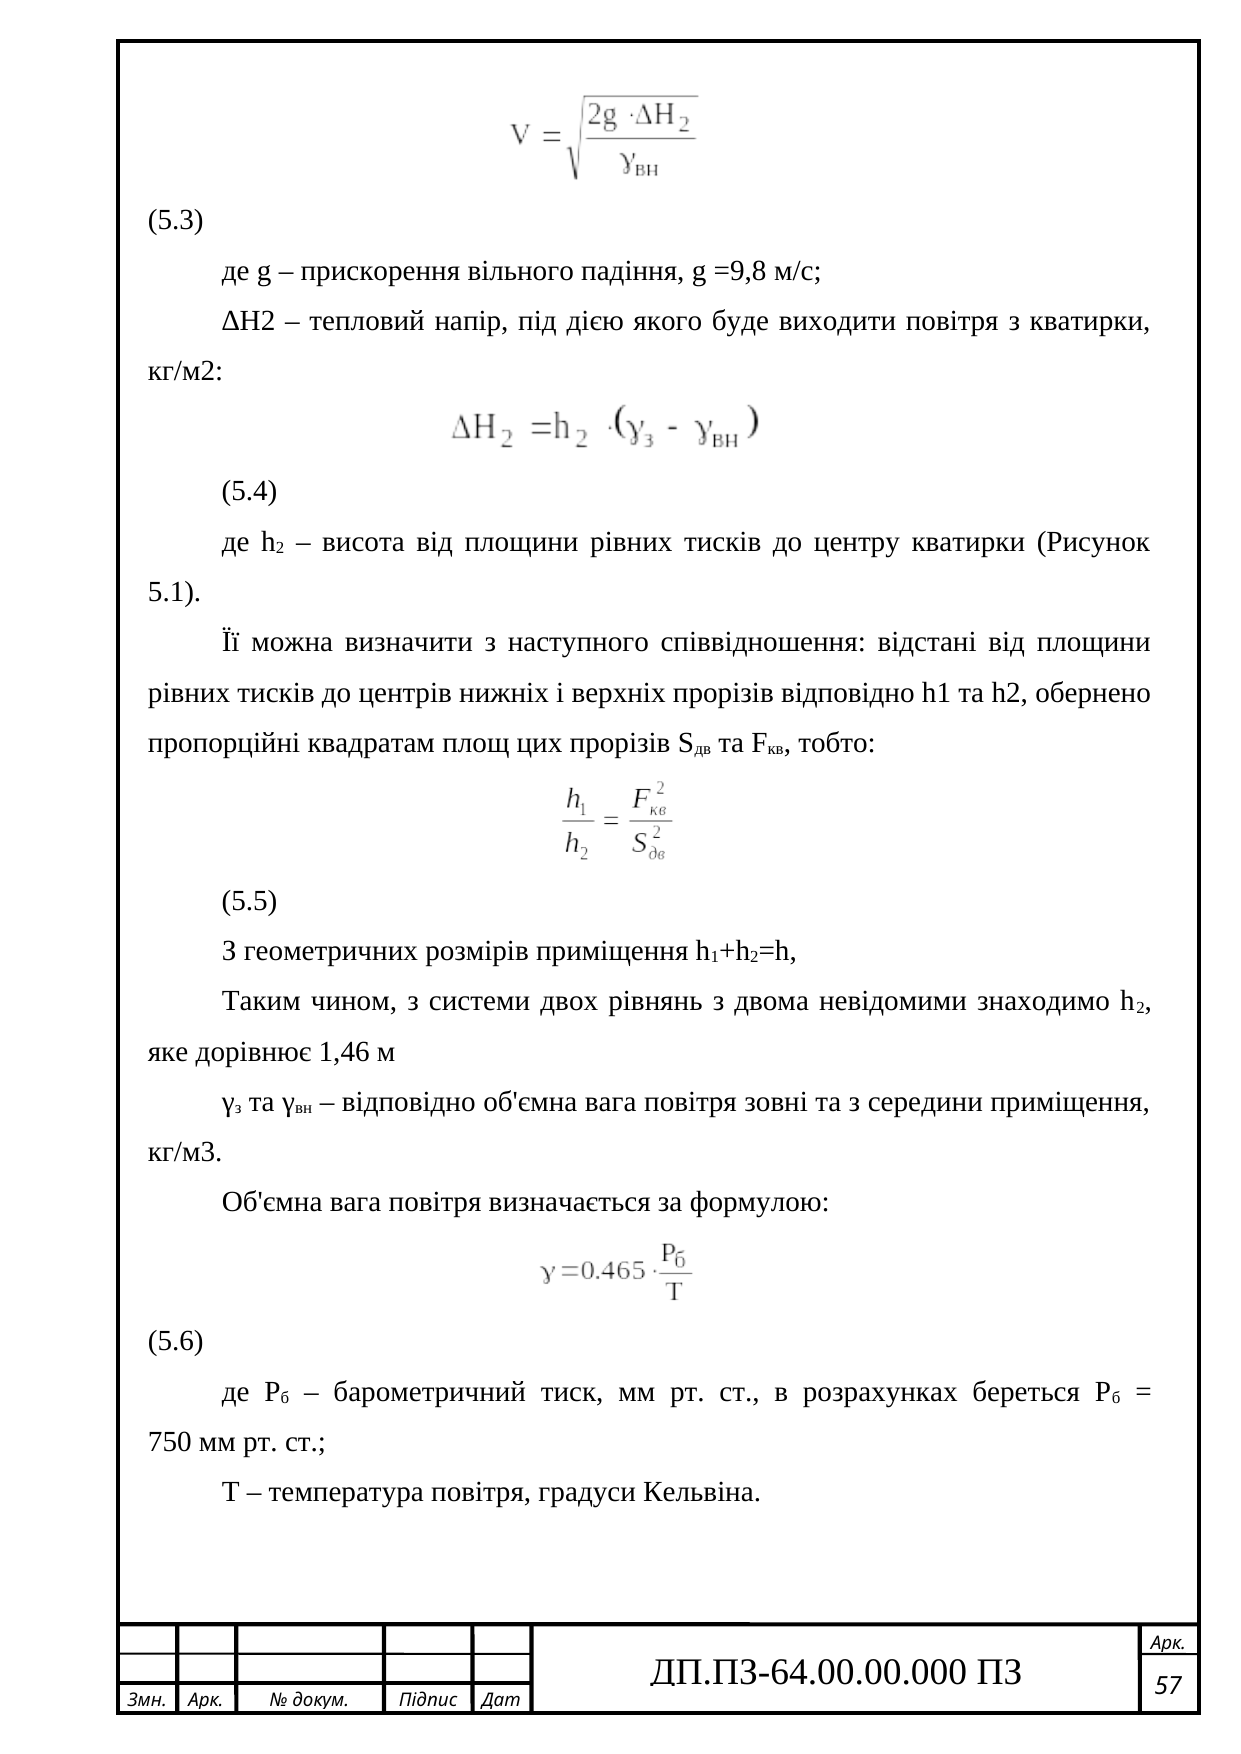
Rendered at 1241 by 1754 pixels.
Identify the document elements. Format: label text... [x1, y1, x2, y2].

text Її можна визначити з наступного співвідношення: відстані від площини рівних тисків до центрів нижніх і верхніх прорізів відповідно h1 та h2, обернено пропорційні квадратам площ цих прорізів Sдв та Fкв, тобто: [148, 624, 1152, 758]
text Таким чином, з системи двох рівнянь з двома невідомими знаходимо h2, яке дорівнює 1,46 м [148, 983, 1152, 1067]
text γз та γвн – відповідно об'ємна вага повітря зовні та з середини приміщення, кг/м3. [148, 1084, 1152, 1168]
text ∆Н2 – тепловий напір, під дією якого буде виходити повітря з кватирки, кг/м2: [148, 303, 1152, 387]
text де h2 – висота від площини рівних тисків до центру кватирки (Рисунок 5.1). [148, 524, 1152, 608]
text (5.3) [148, 89, 1152, 236]
text де Рб – барометричний тиск, мм рт. ст., в розрахунках береться Рб = 750 мм рт. ст.; [148, 1374, 1152, 1458]
text Т – температура повітря, градуси Кельвіна. [148, 1474, 1152, 1508]
text З геометричних розмірів приміщення h1+h2=h, [148, 933, 1152, 967]
text (5.4) [148, 403, 1152, 507]
text де g – прискорення вільного падіння, g =9,8 м/с; [148, 253, 1152, 286]
text (5.6) [148, 1235, 1152, 1357]
text Об'ємна вага повітря визначається за формулою: [148, 1184, 1152, 1218]
text (5.5) [148, 775, 1152, 916]
